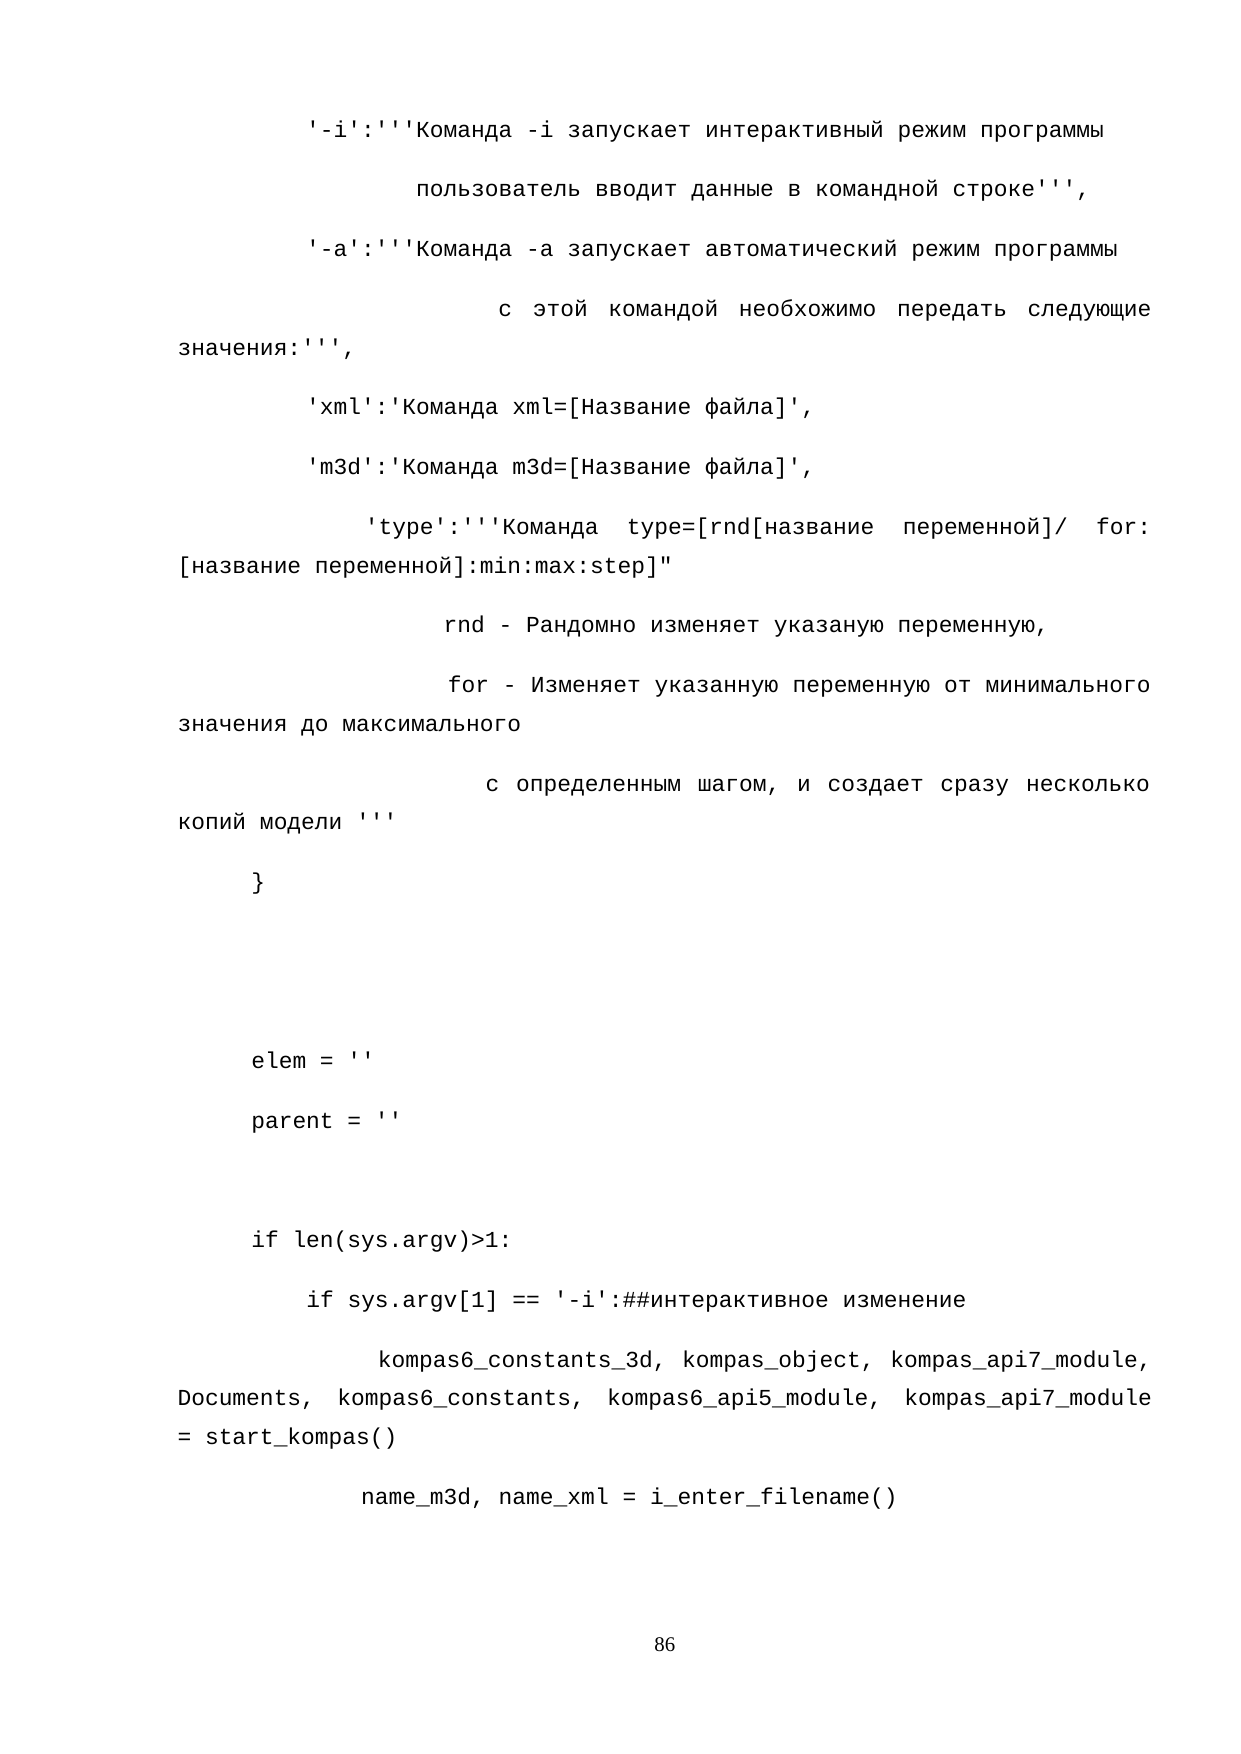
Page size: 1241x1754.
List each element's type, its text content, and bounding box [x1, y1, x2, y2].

text name_m3d, name_xml = i_enter_filename() [177, 1485, 1152, 1511]
text if len(sys.argv)>1: [177, 1228, 1152, 1254]
text elem = '' [177, 1049, 1152, 1075]
text kompas6_constants_3d, kompas_object, kompas_api7_module, Documents, kompas6_constants, kompas6_api5_module, kompas_api7_module = start_kompas() [177, 1348, 1152, 1452]
text rnd - Рандомно изменяет указаную переменную, [177, 614, 1152, 639]
text } [177, 870, 1152, 896]
text пользователь вводит данные в командной строке''', [177, 178, 1152, 204]
text с определенным шагом, и создает сразу несколько копий модели ''' [177, 772, 1152, 837]
text 'xml':'Команда xml=[Название файла]', [177, 396, 1152, 422]
text '-i':'''Команда -i запускает интерактивный режим программы [177, 118, 1152, 144]
text '-a':'''Команда -а запускает автоматический режим программы [177, 237, 1152, 263]
text if sys.argv[1] == '-i':##интерактивное изменение [177, 1288, 1152, 1314]
text 'm3d':'Команда m3d=[Название файла]', [177, 455, 1152, 481]
text parent = '' [177, 1109, 1152, 1135]
text 'type':'''Команда type=[rnd[название переменной]/ for:[название переменной]:min:max:step]" [177, 515, 1152, 580]
text for - Изменяет указанную переменную от минимального значения до максимального [177, 673, 1152, 738]
text c этой командой необхожимо передать следующие значения:''', [177, 297, 1152, 362]
